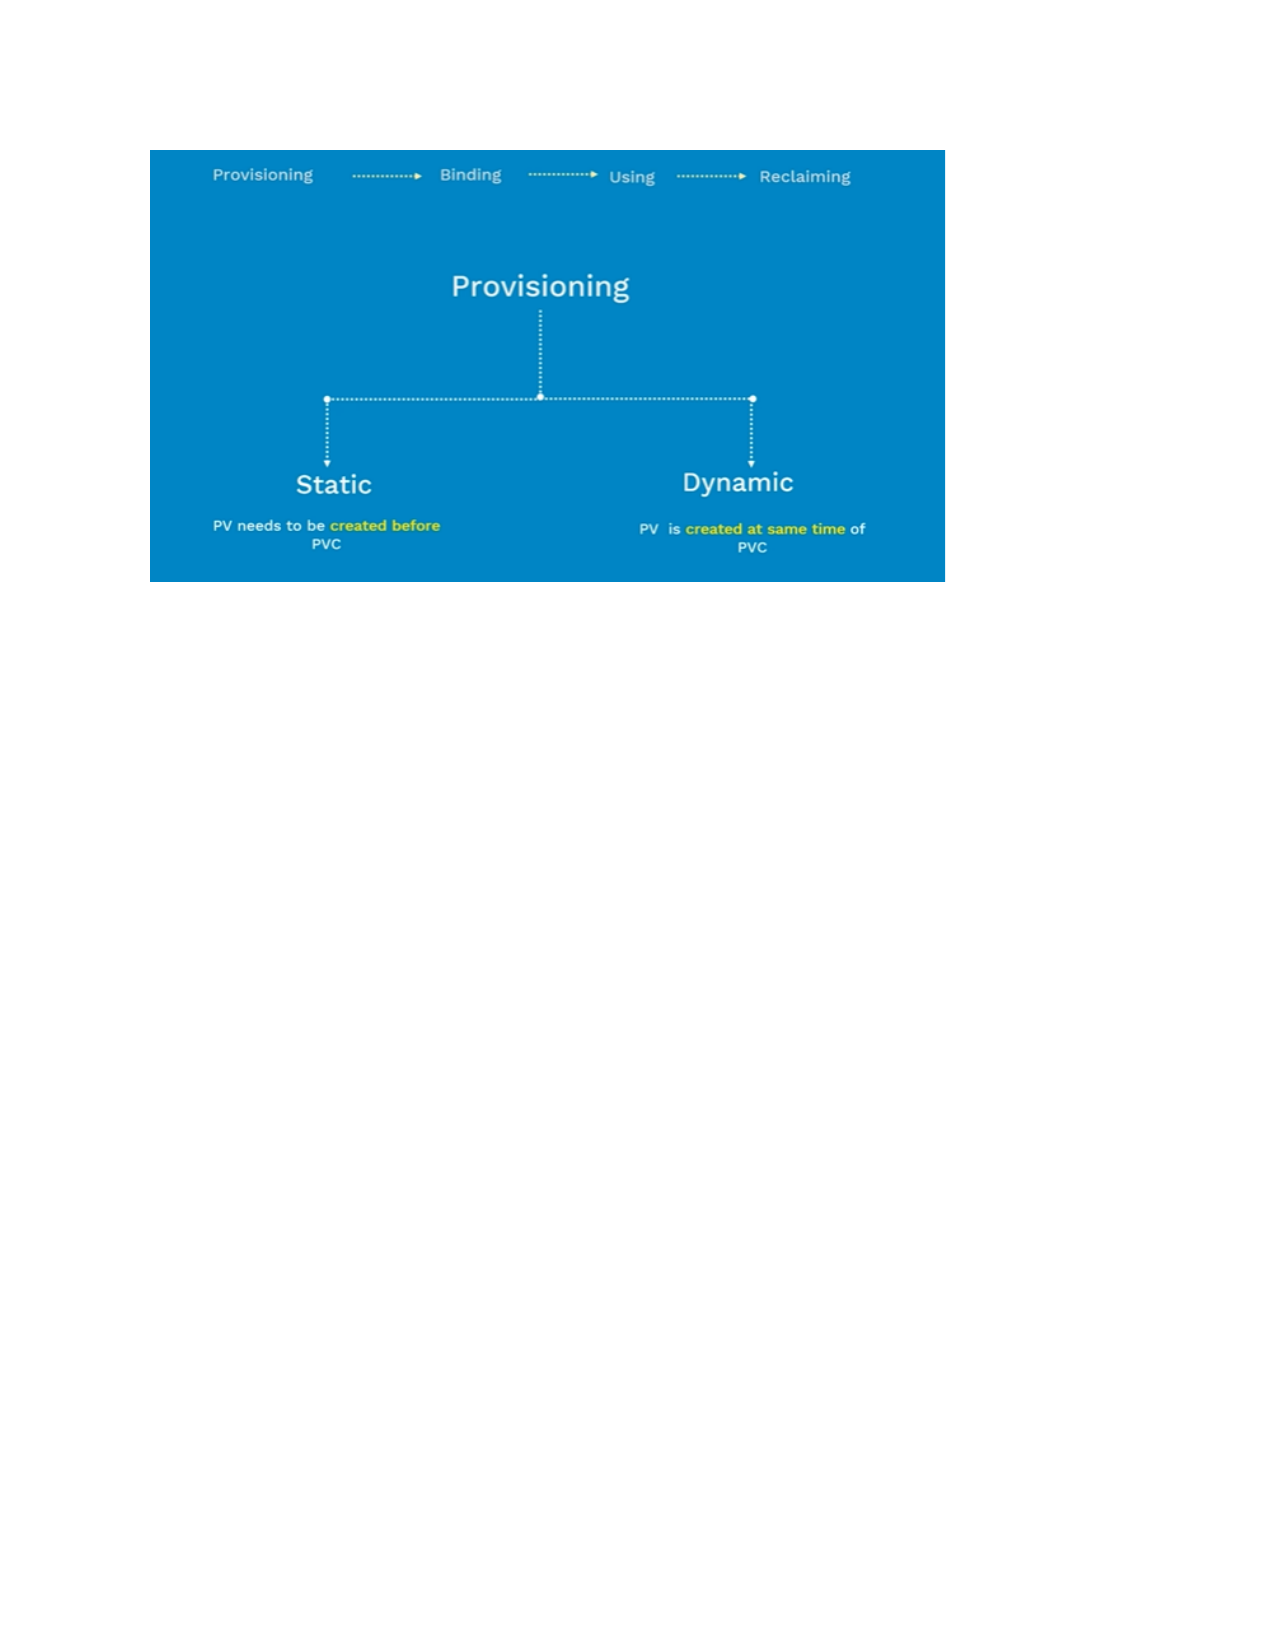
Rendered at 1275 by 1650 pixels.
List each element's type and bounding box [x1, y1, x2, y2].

picture [669, 524, 680, 534]
picture [684, 473, 730, 497]
picture [214, 521, 231, 530]
picture [812, 523, 845, 534]
picture [312, 539, 340, 549]
picture [588, 281, 592, 296]
picture [526, 281, 547, 297]
picture [733, 478, 770, 491]
picture [774, 472, 792, 491]
picture [307, 520, 324, 530]
picture [748, 423, 754, 467]
picture [323, 386, 757, 406]
picture [353, 173, 421, 179]
picture [761, 171, 850, 185]
picture [610, 171, 654, 186]
picture [529, 171, 597, 177]
picture [596, 281, 611, 296]
picture [851, 523, 865, 534]
picture [297, 475, 312, 494]
picture [453, 276, 469, 296]
picture [330, 520, 386, 531]
picture [614, 278, 629, 303]
picture [677, 174, 745, 179]
picture [640, 524, 658, 534]
picture [748, 525, 762, 534]
picture [313, 477, 338, 494]
picture [392, 520, 440, 531]
picture [685, 524, 742, 534]
picture [738, 542, 766, 552]
picture [768, 526, 807, 534]
picture [214, 169, 312, 184]
picture [287, 522, 301, 530]
picture [569, 281, 584, 296]
picture [472, 281, 482, 296]
picture [339, 474, 371, 494]
picture [441, 169, 501, 184]
picture [550, 281, 566, 296]
picture [238, 520, 280, 530]
picture [483, 281, 523, 297]
